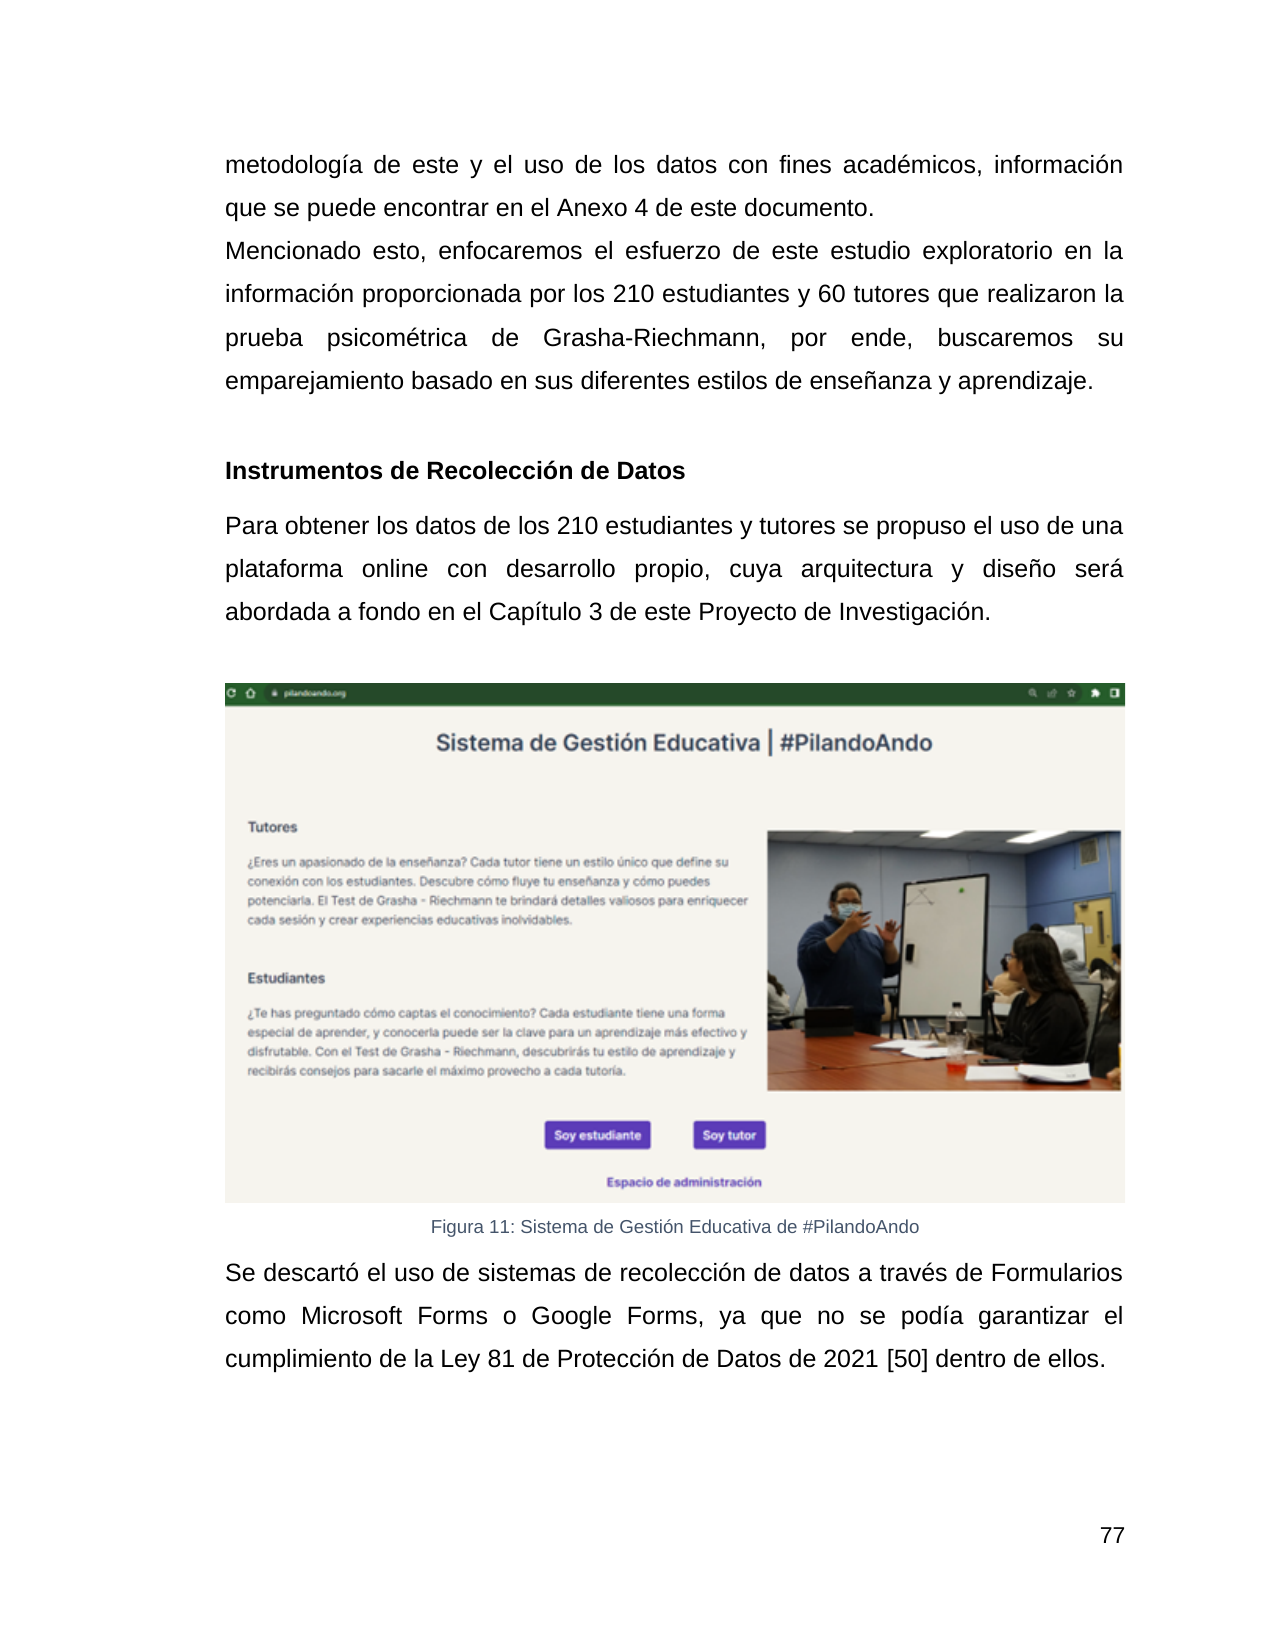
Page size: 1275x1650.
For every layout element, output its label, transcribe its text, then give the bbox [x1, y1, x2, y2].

text Mencionado esto, enfocaremos el esfuerzo de este estudio exploratorio en la información proporcionada por los 210 estudiantes y 60 tutores que realizaron la prueba psicométrica de Grasha-Riechmann, por ende, buscaremos su emparejamiento basado en sus diferentes estilos de enseñanza y aprendizaje. [225, 236, 1125, 394]
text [225, 150, 1125, 222]
subtitle Instrumentos de Recolección de Datos [225, 456, 1125, 485]
text Para obtener los datos de los 210 estudiantes y tutores se propuso el uso de una plataforma online con desarrollo propio, cuya arquitectura y diseño será abordada a fondo en el Capítulo 3 de este Proyecto de Investigación. [225, 511, 1125, 626]
text Se descartó el uso de sistemas de recolección de datos a través de Formularios como Microsoft Forms o Google Forms, ya que no se podía garantizar el cumplimiento de la Ley 81 de Protección de Datos de 2021 dentro de ellos. [225, 1258, 1125, 1373]
picture [225, 683, 1125, 1203]
